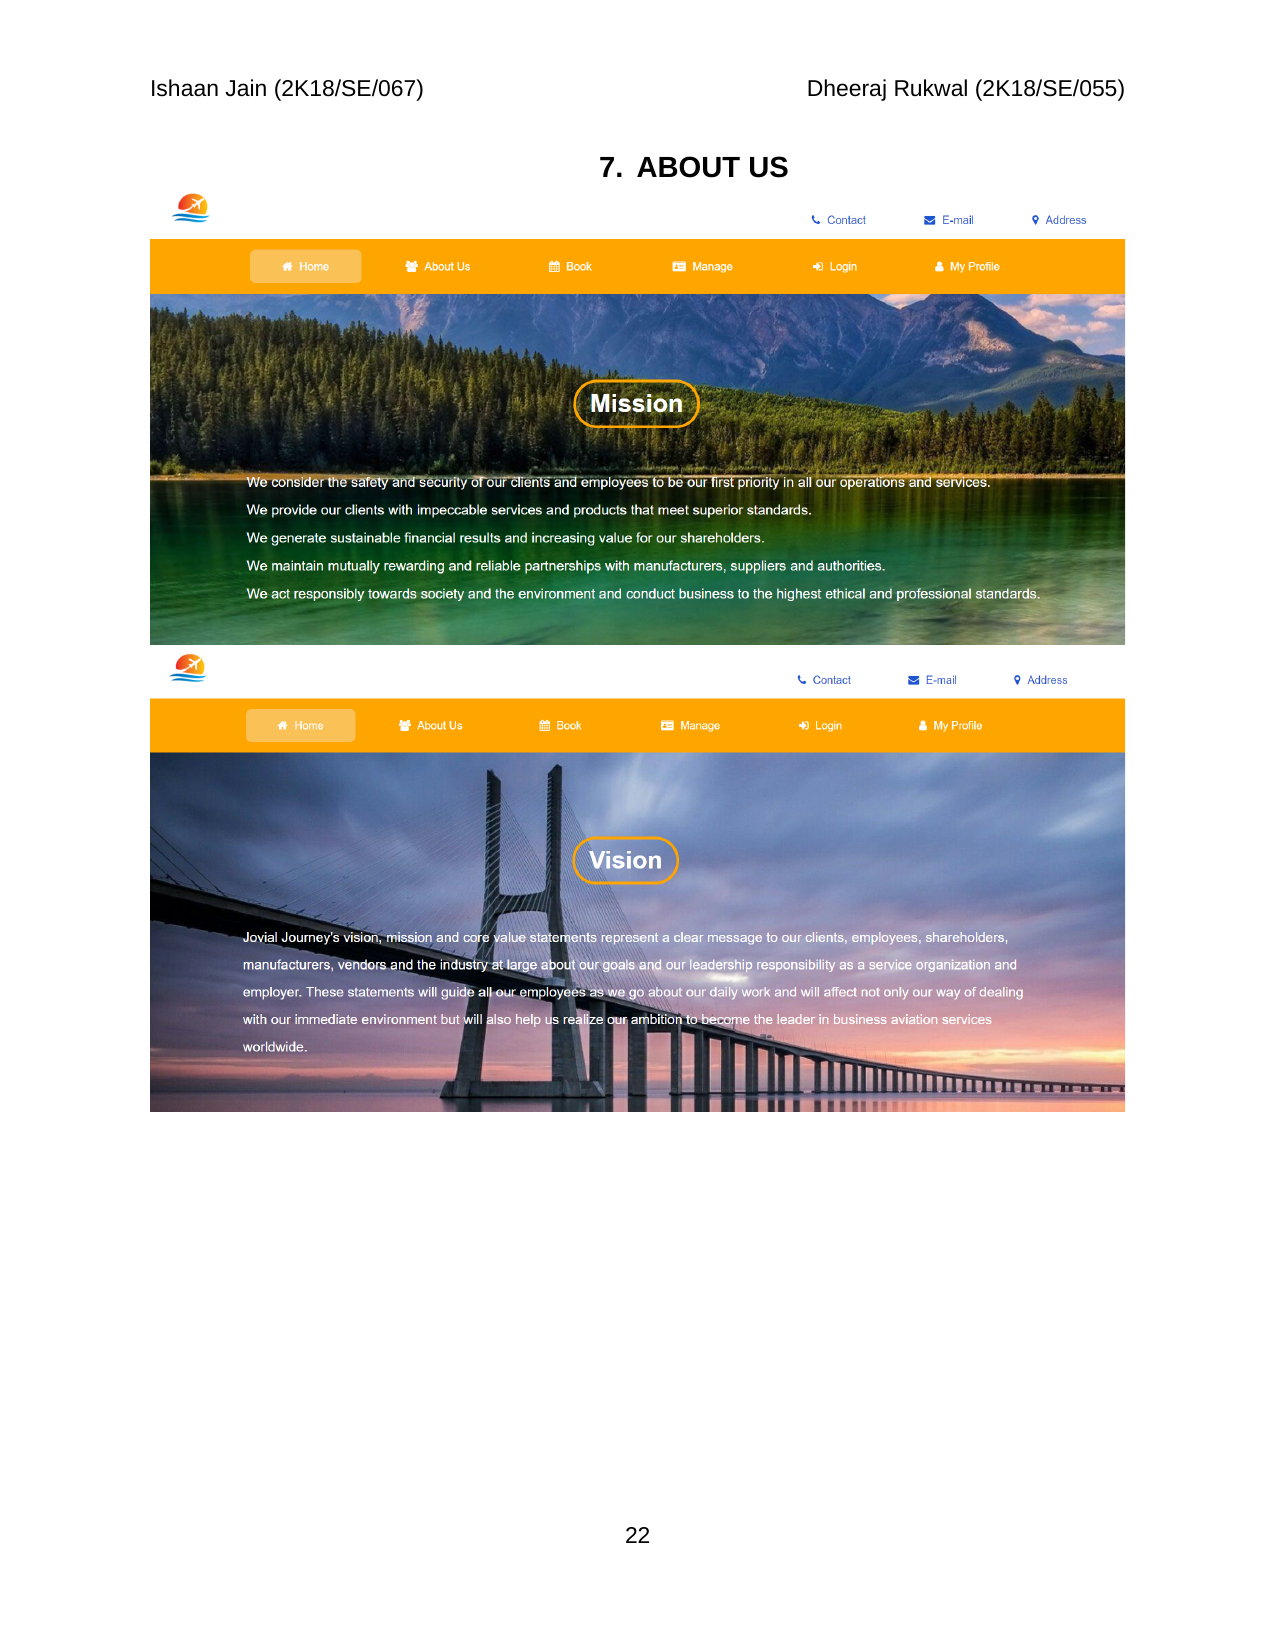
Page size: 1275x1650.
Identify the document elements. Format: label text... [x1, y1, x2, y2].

picture [150, 648, 1125, 1112]
list ABOUT US [262, 150, 1125, 183]
picture [150, 188, 1125, 645]
